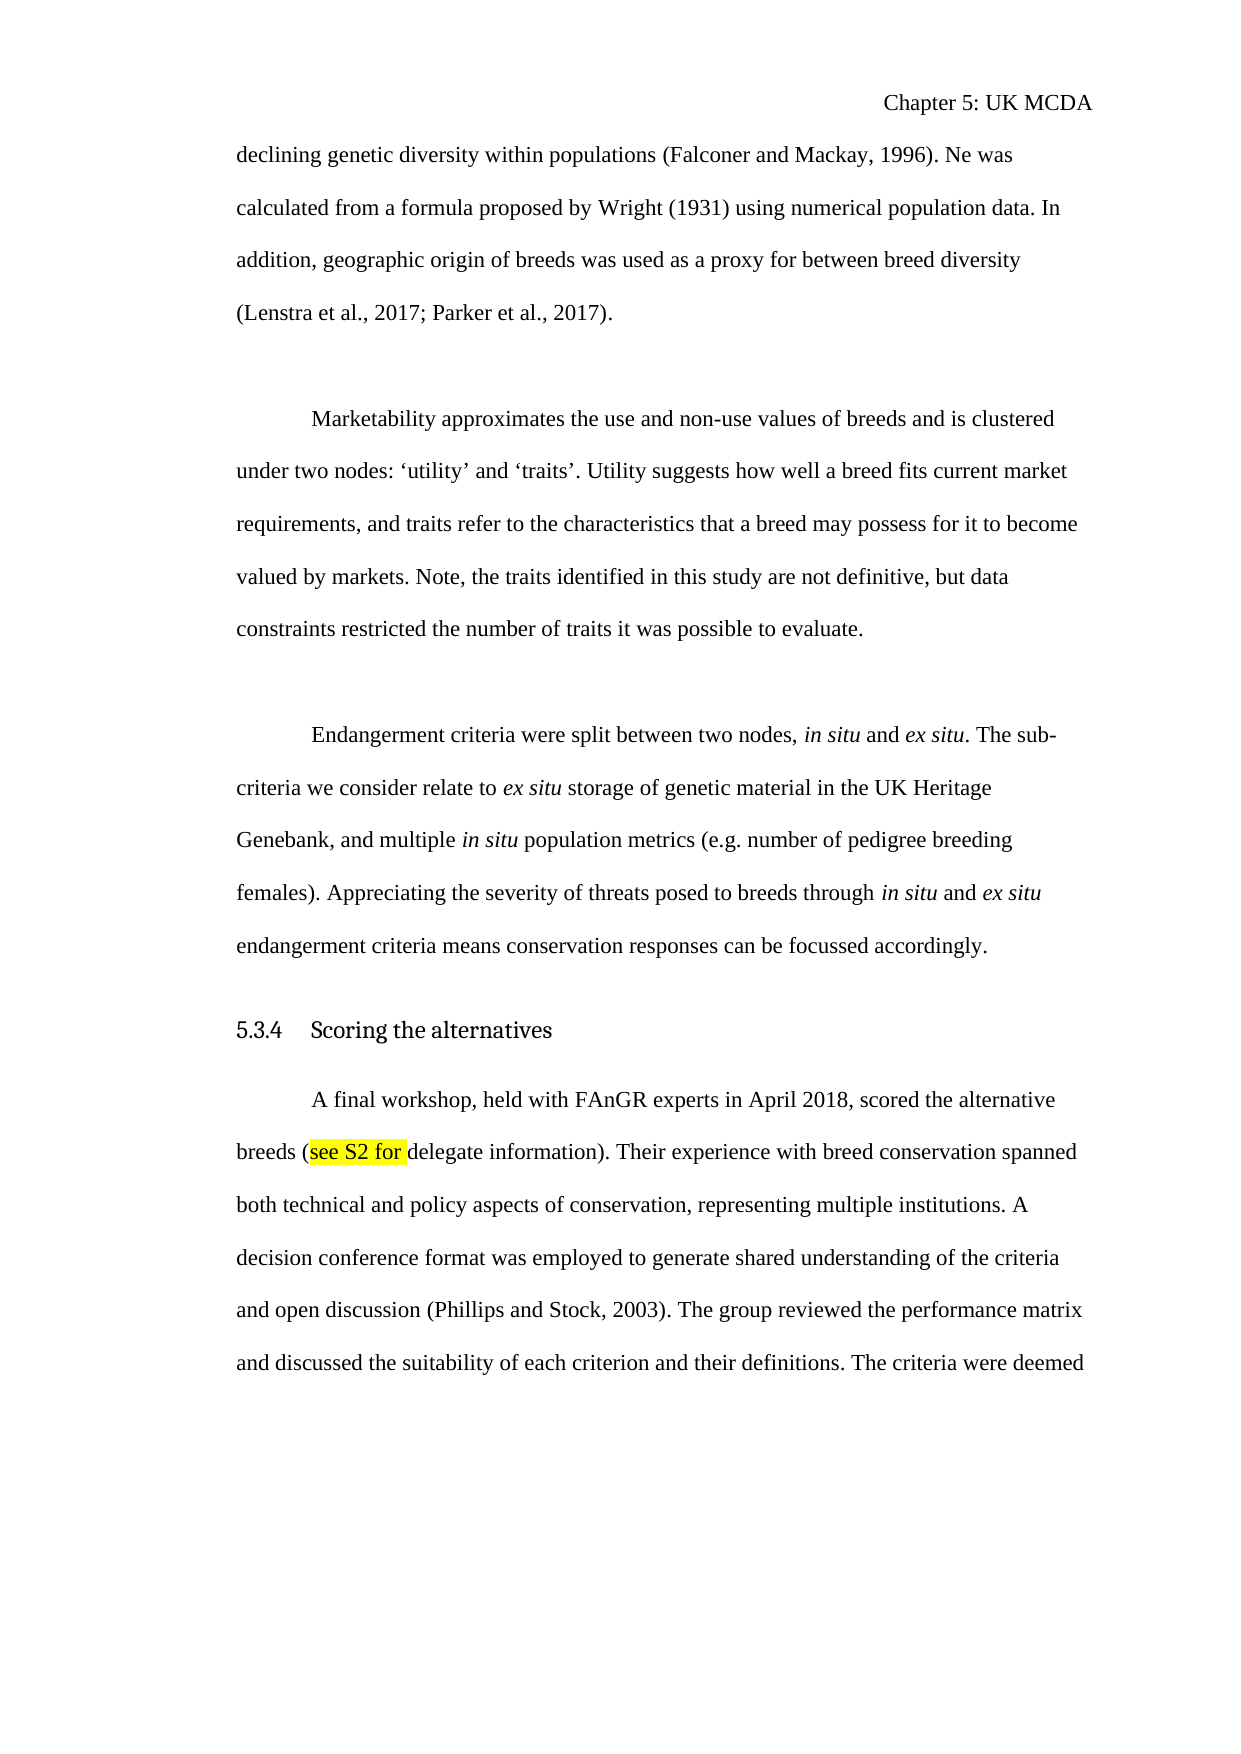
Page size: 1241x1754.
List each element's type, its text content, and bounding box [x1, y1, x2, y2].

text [236, 141, 1092, 326]
subtitle Scoring the alternatives [236, 1016, 1092, 1044]
text Endangerment criteria were split between two nodes, in situ and ex situ. The sub-criteria we consider relate to ex situ storage of genetic material in the UK Heritage Genebank, and multiple in situ population metrics (e.g. number of pedigree breeding females). Appreciating the severity of threats posed to breeds through in situ and ex situ endangerment criteria means conservation responses can be focussed accordingly. [236, 721, 1092, 958]
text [236, 1086, 1092, 1376]
text Marketability approximates the use and non-use values of breeds and is clustered under two nodes: ‘utility’ and ‘traits’. Utility suggests how well a breed fits current market requirements, and traits refer to the characteristics that a breed may possess for it to become valued by markets. Note, the traits identified in this study are not definitive, but data constraints restricted the number of traits it was possible to evaluate. [236, 405, 1092, 642]
